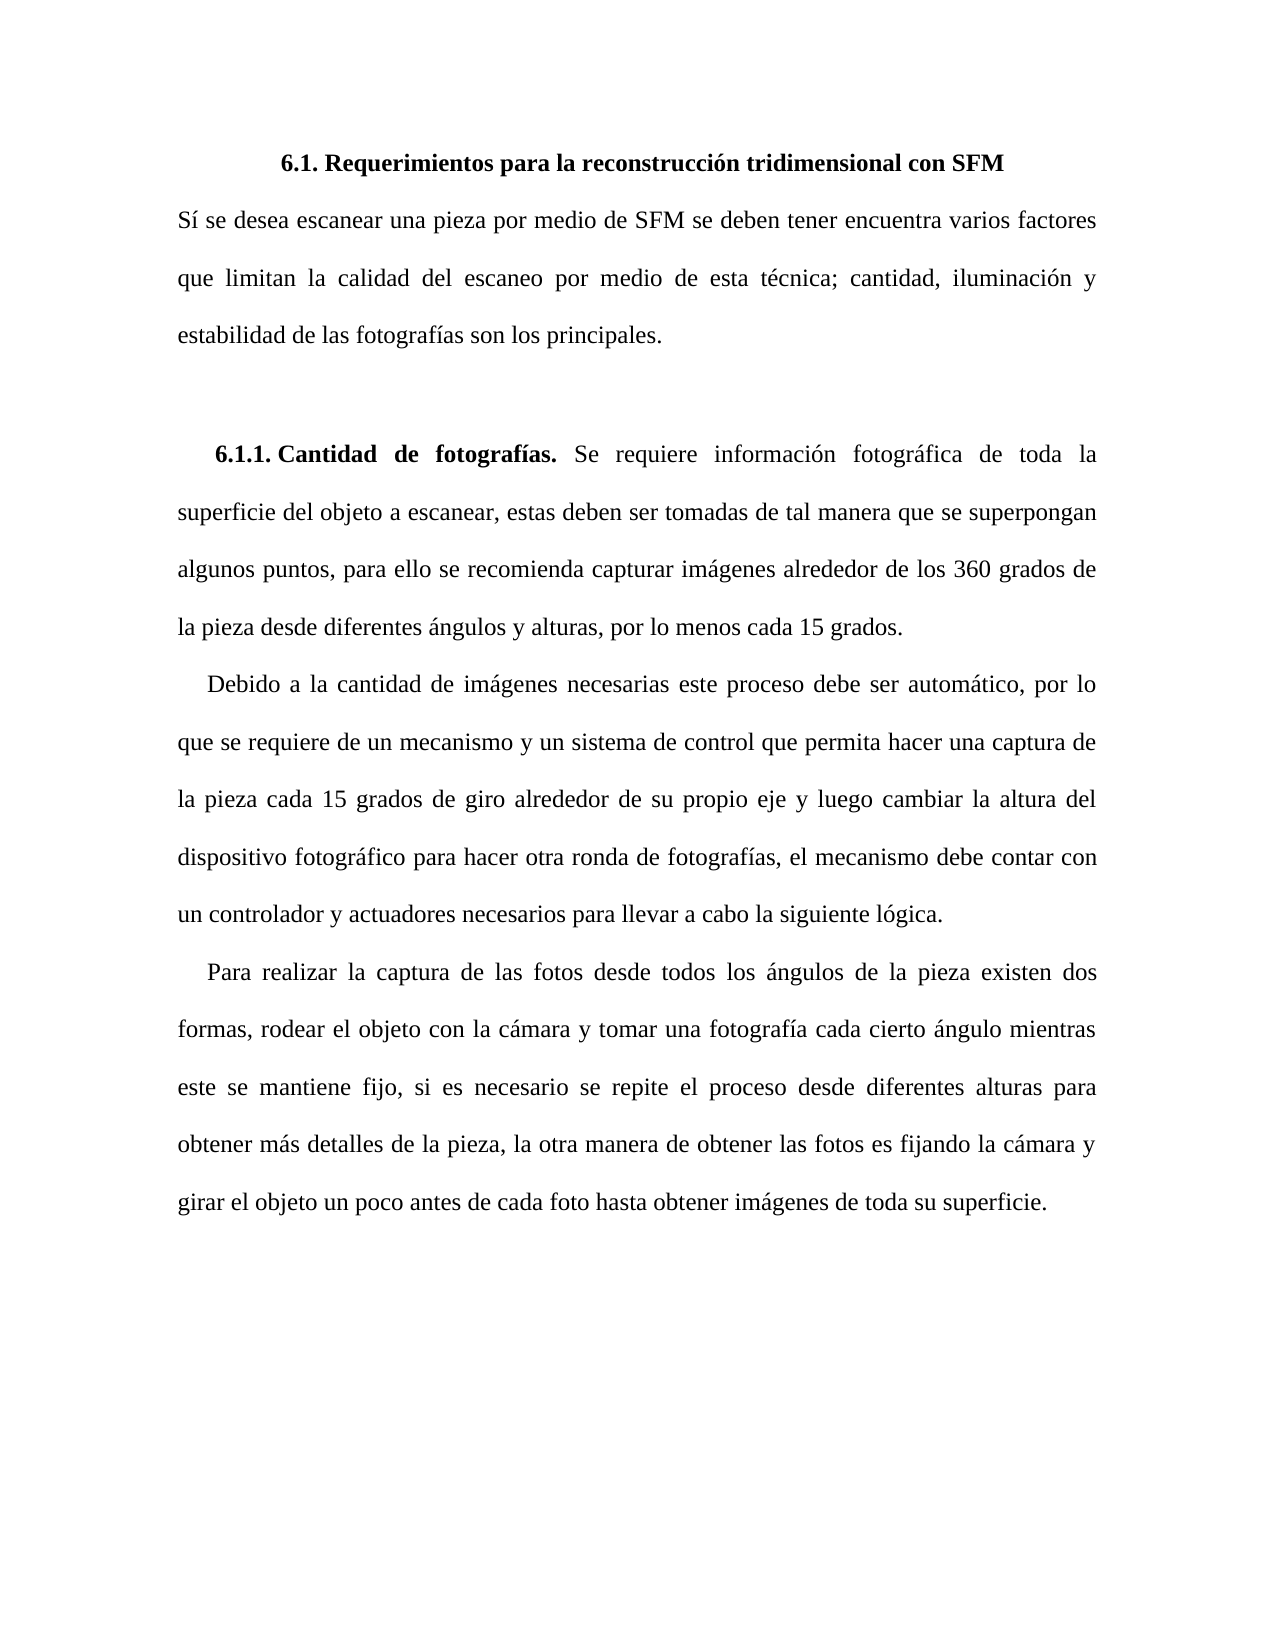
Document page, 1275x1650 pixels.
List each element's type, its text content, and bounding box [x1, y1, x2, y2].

text Sí se desea escanear una pieza por medio de SFM se deben tener encuentra varios factores que limitan la calidad del escaneo por medio de esta técnica; cantidad, iluminación y estabilidad de las fotografías son los principales. [177, 205, 1098, 349]
subtitle Requerimientos para la reconstrucción tridimensional con SFM [281, 148, 1098, 176]
subtitle Cantidad de fotografías. Se requiere información fotográfica de toda la superficie del objeto a escanear, estas deben ser tomadas de tal manera que se superpongan algunos puntos, para ello se recomienda capturar imágenes alrededor de los 360 grados de la pieza desde diferentes ángulos y alturas, por lo menos cada 15 grados. [177, 439, 1098, 641]
text Para realizar la captura de las fotos desde todos los ángulos de la pieza existen dos formas, rodear el objeto con la cámara y tomar una fotografía cada cierto ángulo mientras este se mantiene fijo, si es necesario se repite el proceso desde diferentes alturas para obtener más detalles de la pieza, la otra manera de obtener las fotos es fijando la cámara y girar el objeto un poco antes de cada foto hasta obtener imágenes de toda su superficie. [177, 957, 1098, 1216]
text Debido a la cantidad de imágenes necesarias este proceso debe ser automático, por lo que se requiere de un mecanismo y un sistema de control que permita hacer una captura de la pieza cada 15 grados de giro alrededor de su propio eje y luego cambiar la altura del dispositivo fotográfico para hacer otra ronda de fotografías, el mecanismo debe contar con un controlador y actuadores necesarios para llevar a cabo la siguiente lógica. [177, 669, 1098, 928]
